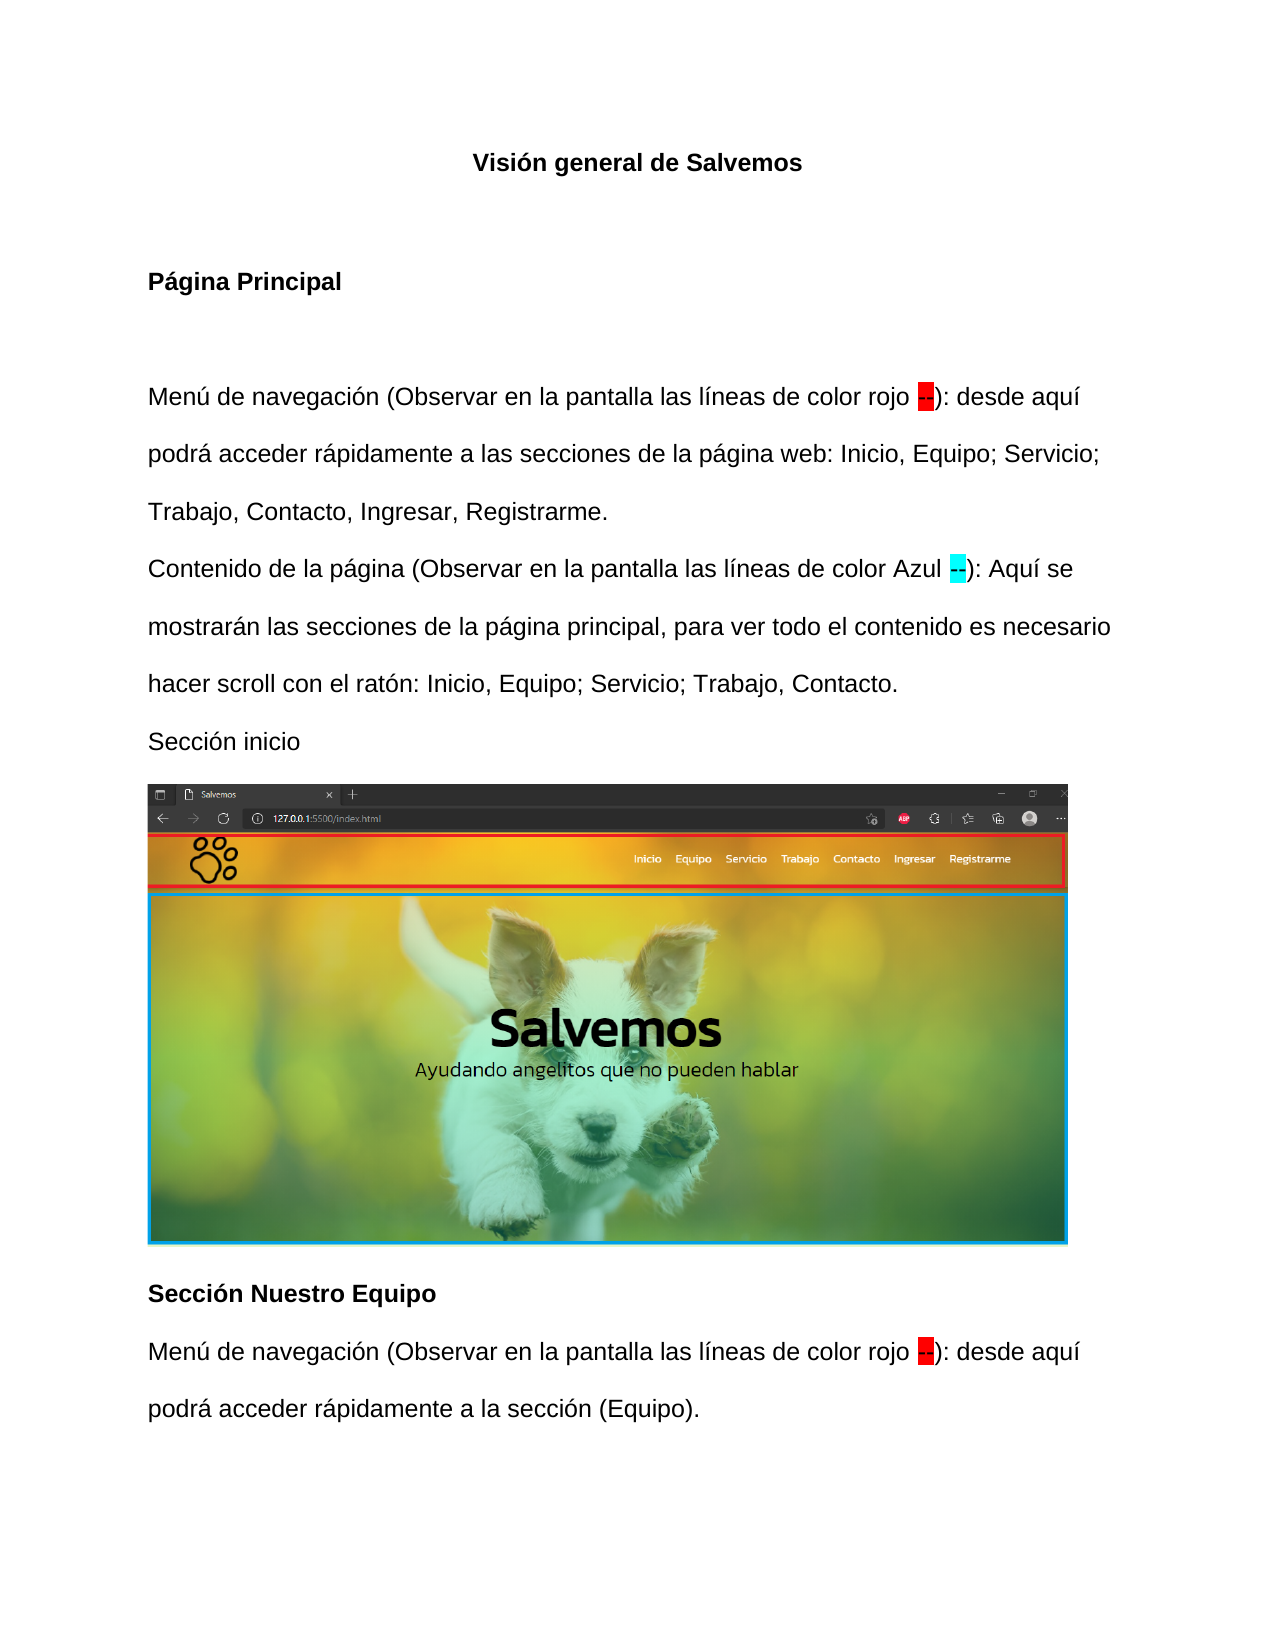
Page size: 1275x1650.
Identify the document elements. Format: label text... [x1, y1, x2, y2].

text Menú de navegación (Observar en la pantalla las líneas de color rojo --): desde aquí podrá acceder rápidamente a las secciones de la página web: Inicio, Equipo; Servicio; Trabajo, Contacto, Ingresar, Registrarme. [148, 382, 1127, 526]
subtitle Visión general de Salvemos [148, 148, 1127, 176]
subtitle Sección Nuestro Equipo [148, 1279, 1127, 1308]
text Menú de navegación (Observar en la pantalla las líneas de color rojo --): desde aquí podrá acceder rápidamente a la sección (Equipo). [148, 1337, 1127, 1423]
text Contenido de la página (Observar en la pantalla las líneas de color Azul --): Aquí se mostrarán las secciones de la página principal, para ver todo el contenido es necesario hacer scroll con el ratón: Inicio, Equipo; Servicio; Trabajo, Contacto. [148, 554, 1127, 698]
picture [147, 784, 1068, 892]
subtitle Página Principal [148, 267, 1127, 296]
text Sección inicio [148, 727, 1127, 756]
picture [152, 897, 1064, 1240]
